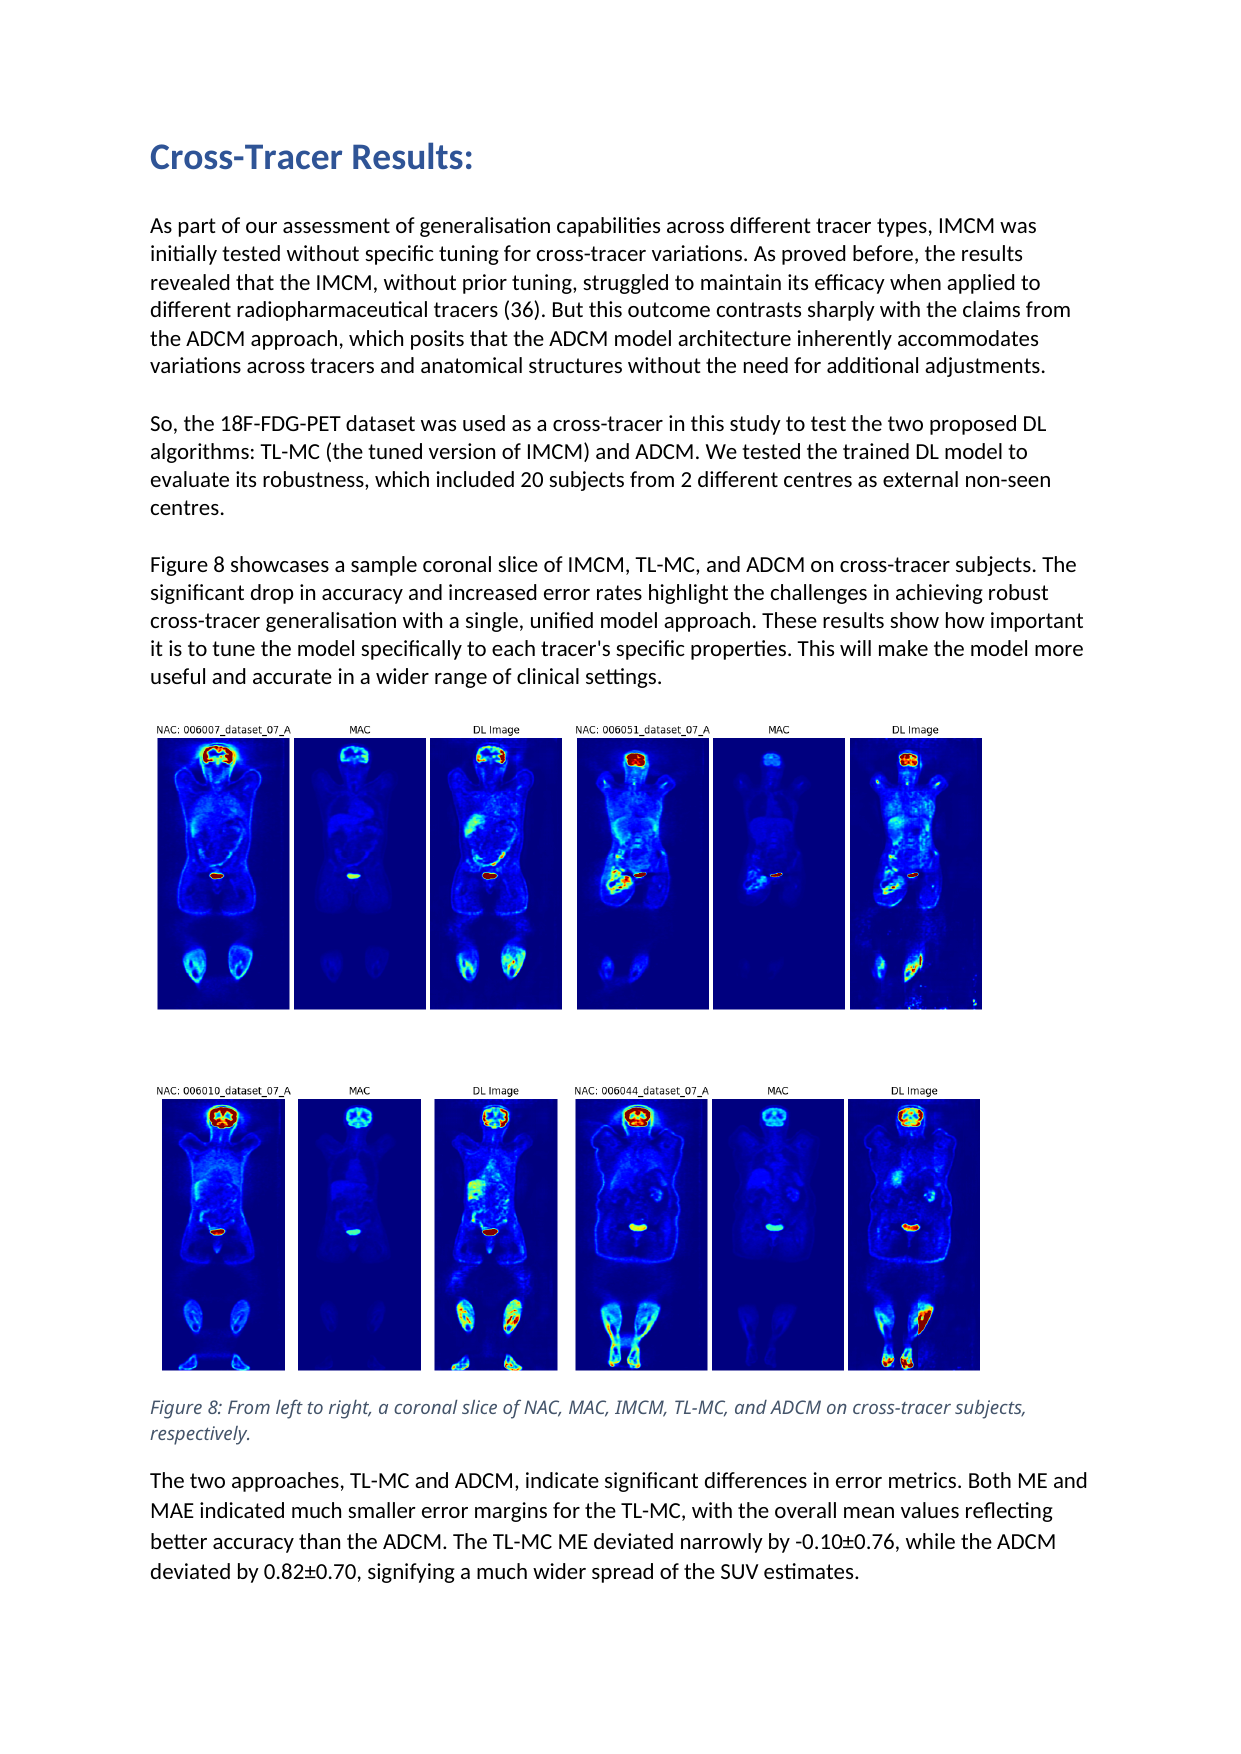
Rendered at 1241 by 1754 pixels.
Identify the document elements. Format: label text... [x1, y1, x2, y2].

text So, the 18F-FDG-PET dataset was used as a cross-tracer in this study to test the two proposed DL algorithms: TL-MC (the tuned version of IMCM) and ADCM. We tested the trained DL model to evaluate its robustness, which included 20 subjects from 2 different centres as external non-seen centres. [150, 409, 1090, 521]
text Figure 8 showcases a sample coronal slice of IMCM, TL-MC, and ADCM on cross-tracer subjects. The significant drop in accuracy and increased error rates highlight the challenges in achieving robust cross-tracer generalisation with a single, unified model approach. These results show how important it is to tune the model specifically to each tracer's specific properties. This will make the model more useful and accurate in a wider range of clinical settings. [150, 550, 1090, 690]
subtitle Cross-Tracer Results: [150, 133, 1090, 179]
text Figure 8: From left to right, a coronal slice of NAC, MAC, IMCM, TL-MC, and ADCM on cross-tracer subjects, respectively. [150, 1394, 1090, 1446]
picture [150, 1080, 989, 1376]
text The two approaches, TL-MC and ADCM, indicate significant differences in error metrics. Both ME and MAE indicated much smaller error margins for the TL-MC, with the overall mean values reflecting better accuracy than the ADCM. The TL-MC ME deviated narrowly by -0.10±0.76, while the ADCM deviated by 0.82±0.70, signifying a much wider spread of the SUV estimates. [150, 1466, 1090, 1585]
picture [150, 719, 989, 1015]
text As part of our assessment of generalisation capabilities across different tracer types, IMCM was initially tested without specific tuning for cross-tracer variations. As proved before, the results revealed that the IMCM, without prior tuning, struggled to maintain its efficacy when applied to different radiopharmaceutical tracers (36). But this outcome contrasts sharply with the claims from the ADCM approach, which posits that the ADCM model architecture inherently accommodates variations across tracers and anatomical structures without the need for additional adjustments. [150, 212, 1090, 380]
